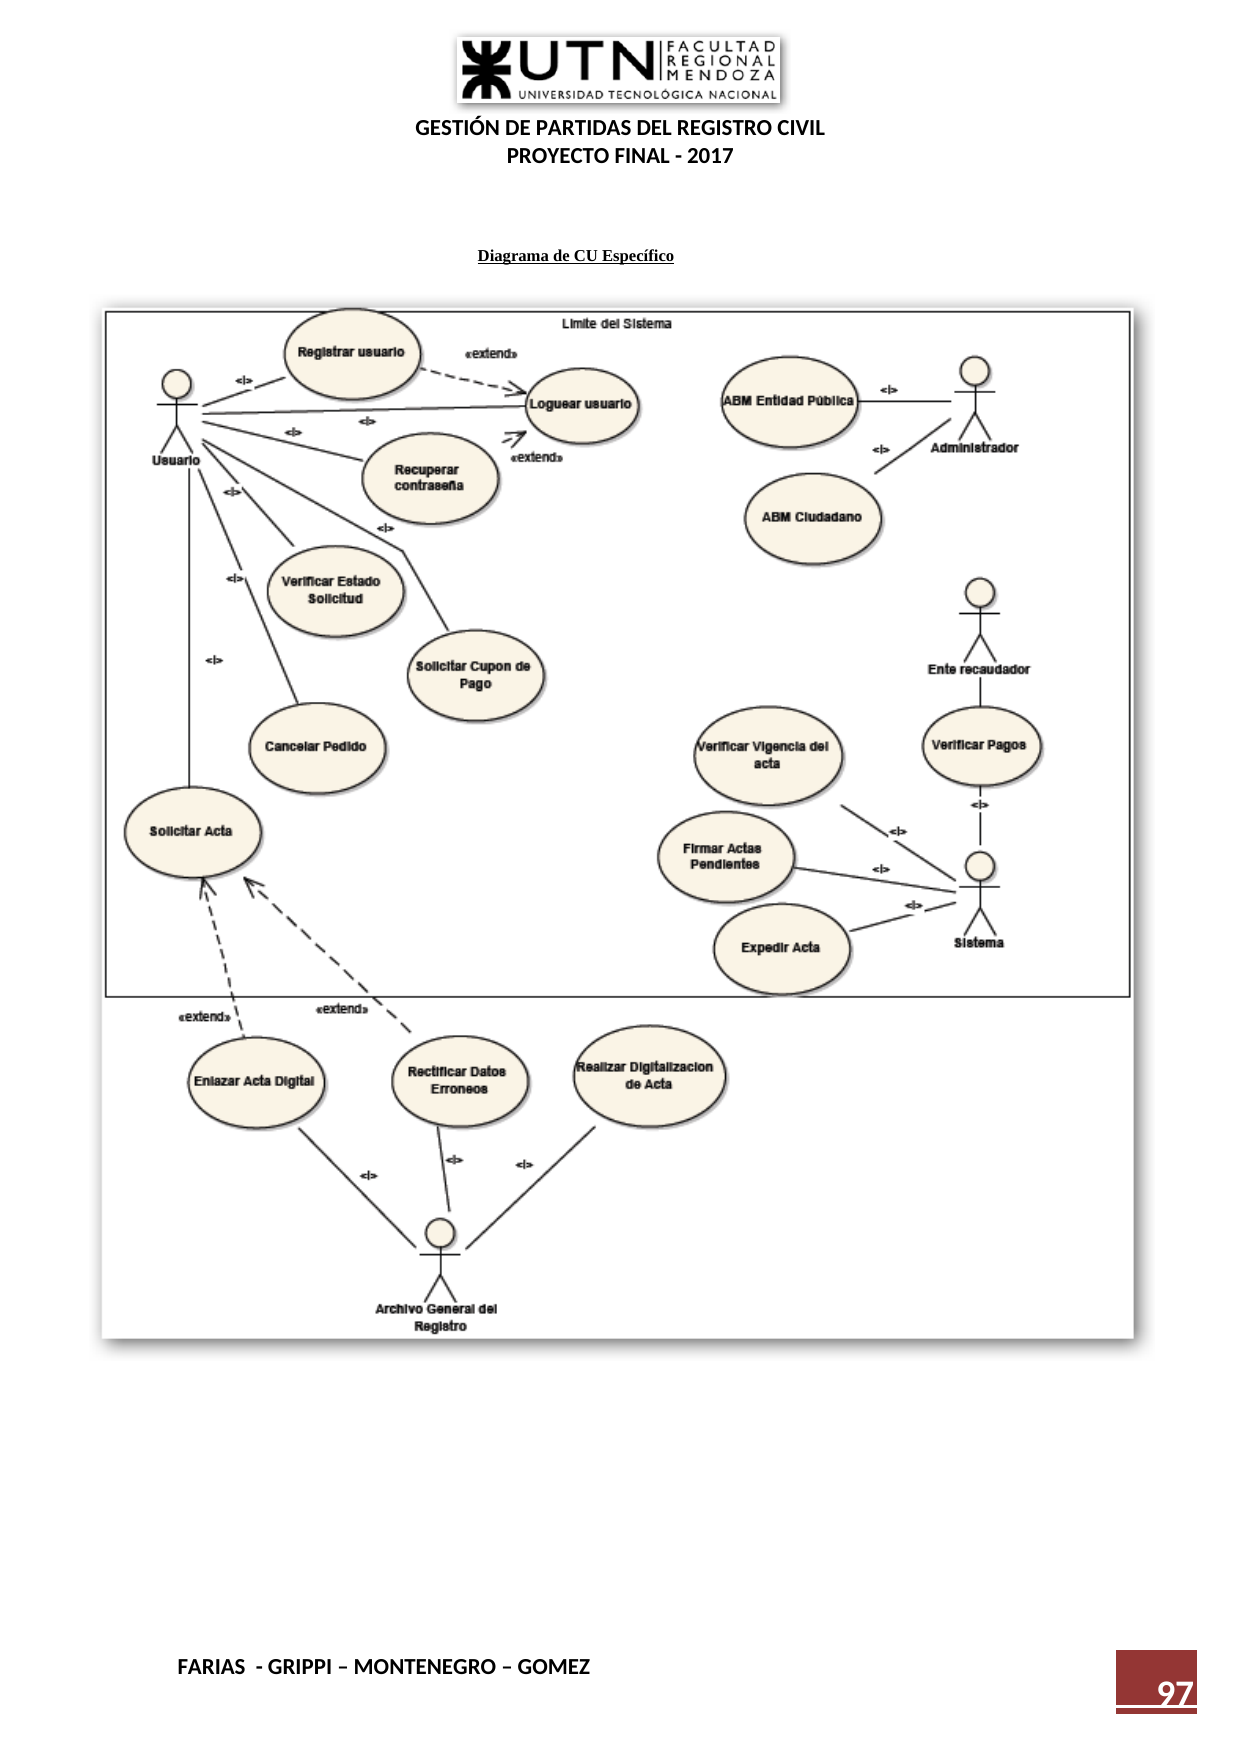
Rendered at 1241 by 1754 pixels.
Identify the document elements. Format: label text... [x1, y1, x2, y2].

picture [449, 29, 791, 114]
picture [88, 342, 1156, 1410]
subtitle Diagrama de CU Específico [88, 294, 1063, 313]
